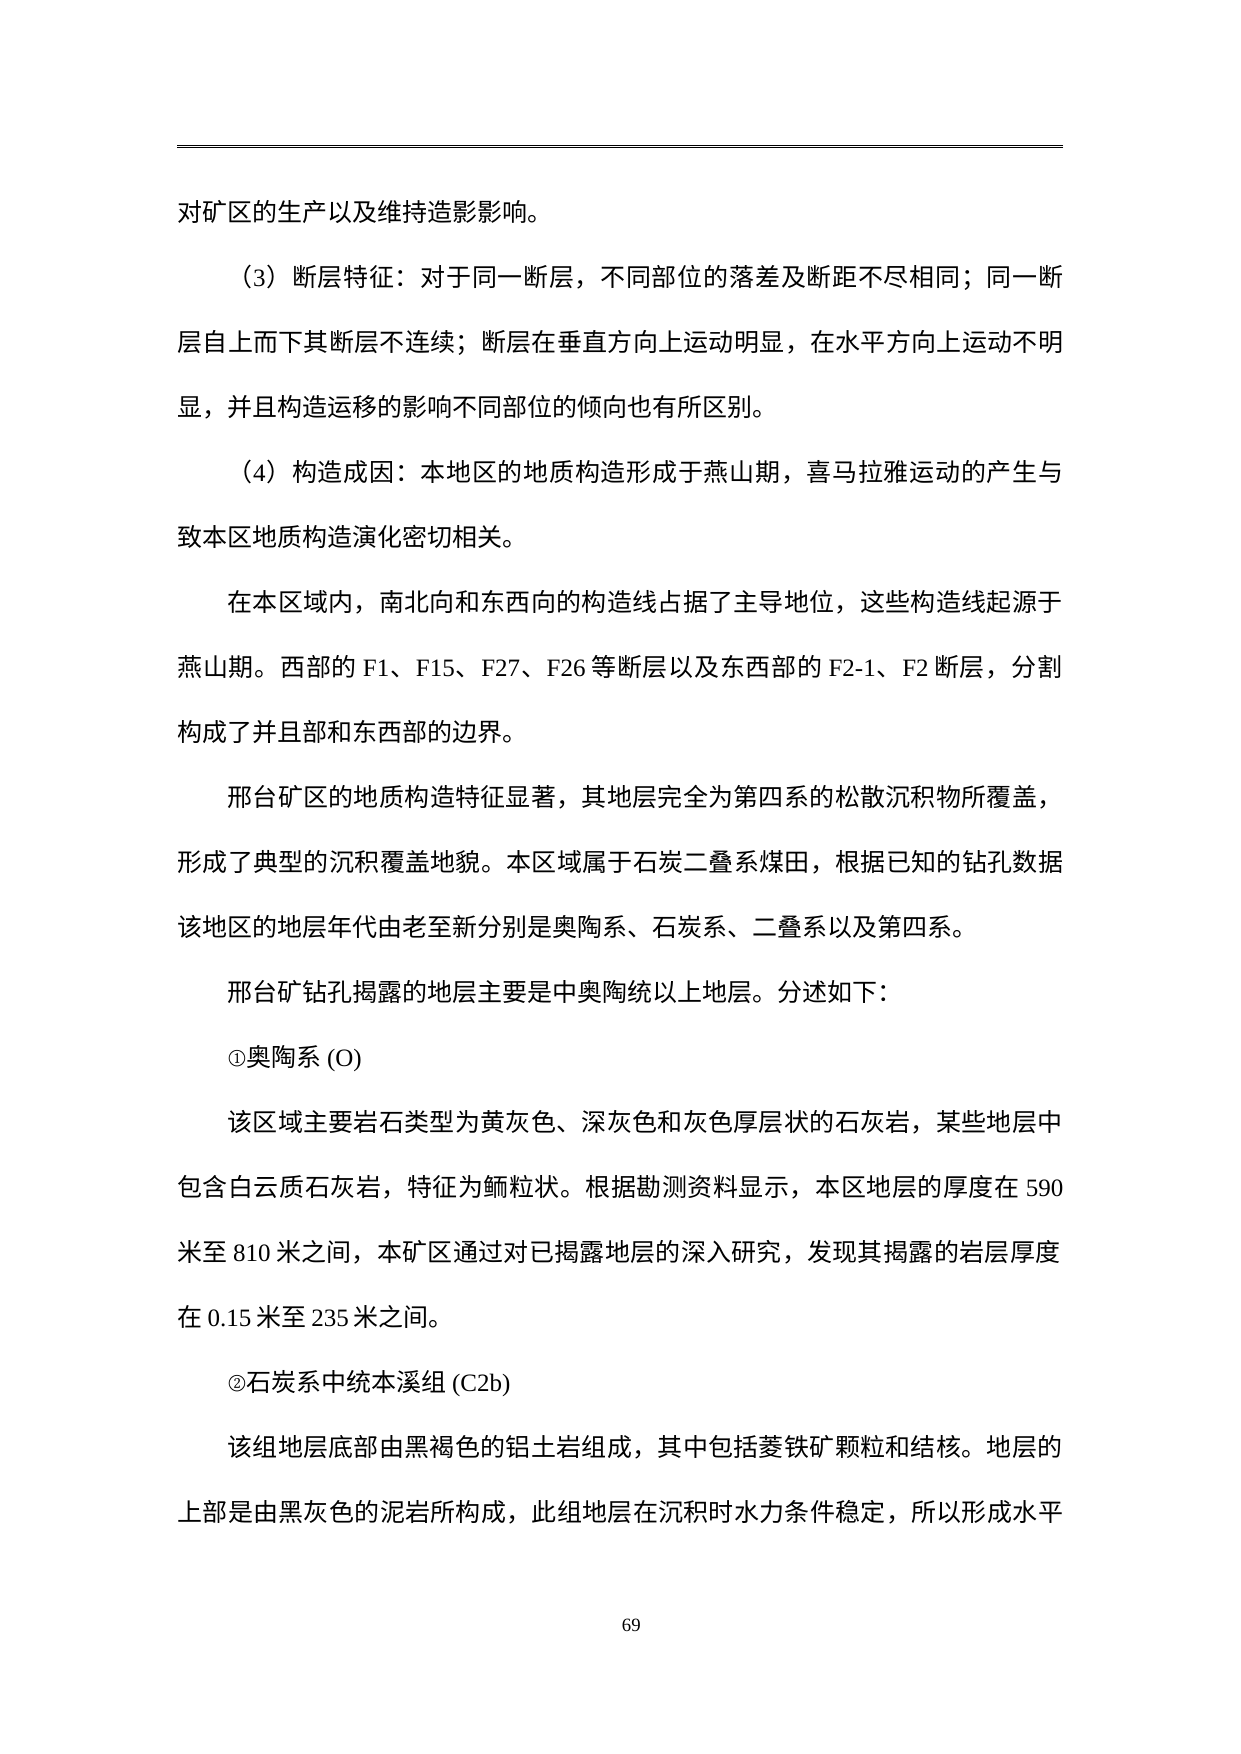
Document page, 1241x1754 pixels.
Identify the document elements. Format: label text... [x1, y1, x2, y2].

text （3）断层特征：对于同一断层，不同部位的落差及断距不尽相同；同一断层自上而下其断层不连续；断层在垂直方向上运动明显，在水平方向上运动不明显，并且构造运移的影响不同部位的倾向也有所区别。 [177, 243, 1063, 438]
text 该区域主要岩石类型为黄灰色、深灰色和灰色厚层状的石灰岩，某些地层中包含白云质石灰岩，特征为鲕粒状。根据勘测资料显示，本区地层的厚度在590米至810米之间，本矿区通过对已揭露地层的深入研究，发现其揭露的岩层厚度在0.15米至235米之间。 [177, 1088, 1063, 1348]
text 邢台矿钻孔揭露的地层主要是中奥陶统以上地层。分述如下： [177, 958, 1063, 1023]
text 在本区域内，南北向和东西向的构造线占据了主导地位，这些构造线起源于燕山期。西部的F1、F15、F27、F26等断层以及东西部的F2-1、F2断层，分割构成了并且部和东西部的边界。 [177, 568, 1063, 763]
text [177, 178, 1063, 243]
text ①奥陶系 (O) [177, 1023, 1063, 1088]
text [177, 1413, 1063, 1543]
text （4）构造成因：本地区的地质构造形成于燕山期，喜马拉雅运动的产生与致本区地质构造演化密切相关。 [177, 438, 1063, 568]
text 邢台矿区的地质构造特征显著，其地层完全为第四系的松散沉积物所覆盖，形成了典型的沉积覆盖地貌。本区域属于石炭二叠系煤田，根据已知的钻孔数据，该地区的地层年代由老至新分别是奥陶系、石炭系、二叠系以及第四系。 [177, 763, 1063, 958]
text ②石炭系中统本溪组 (C2b) [177, 1348, 1063, 1413]
